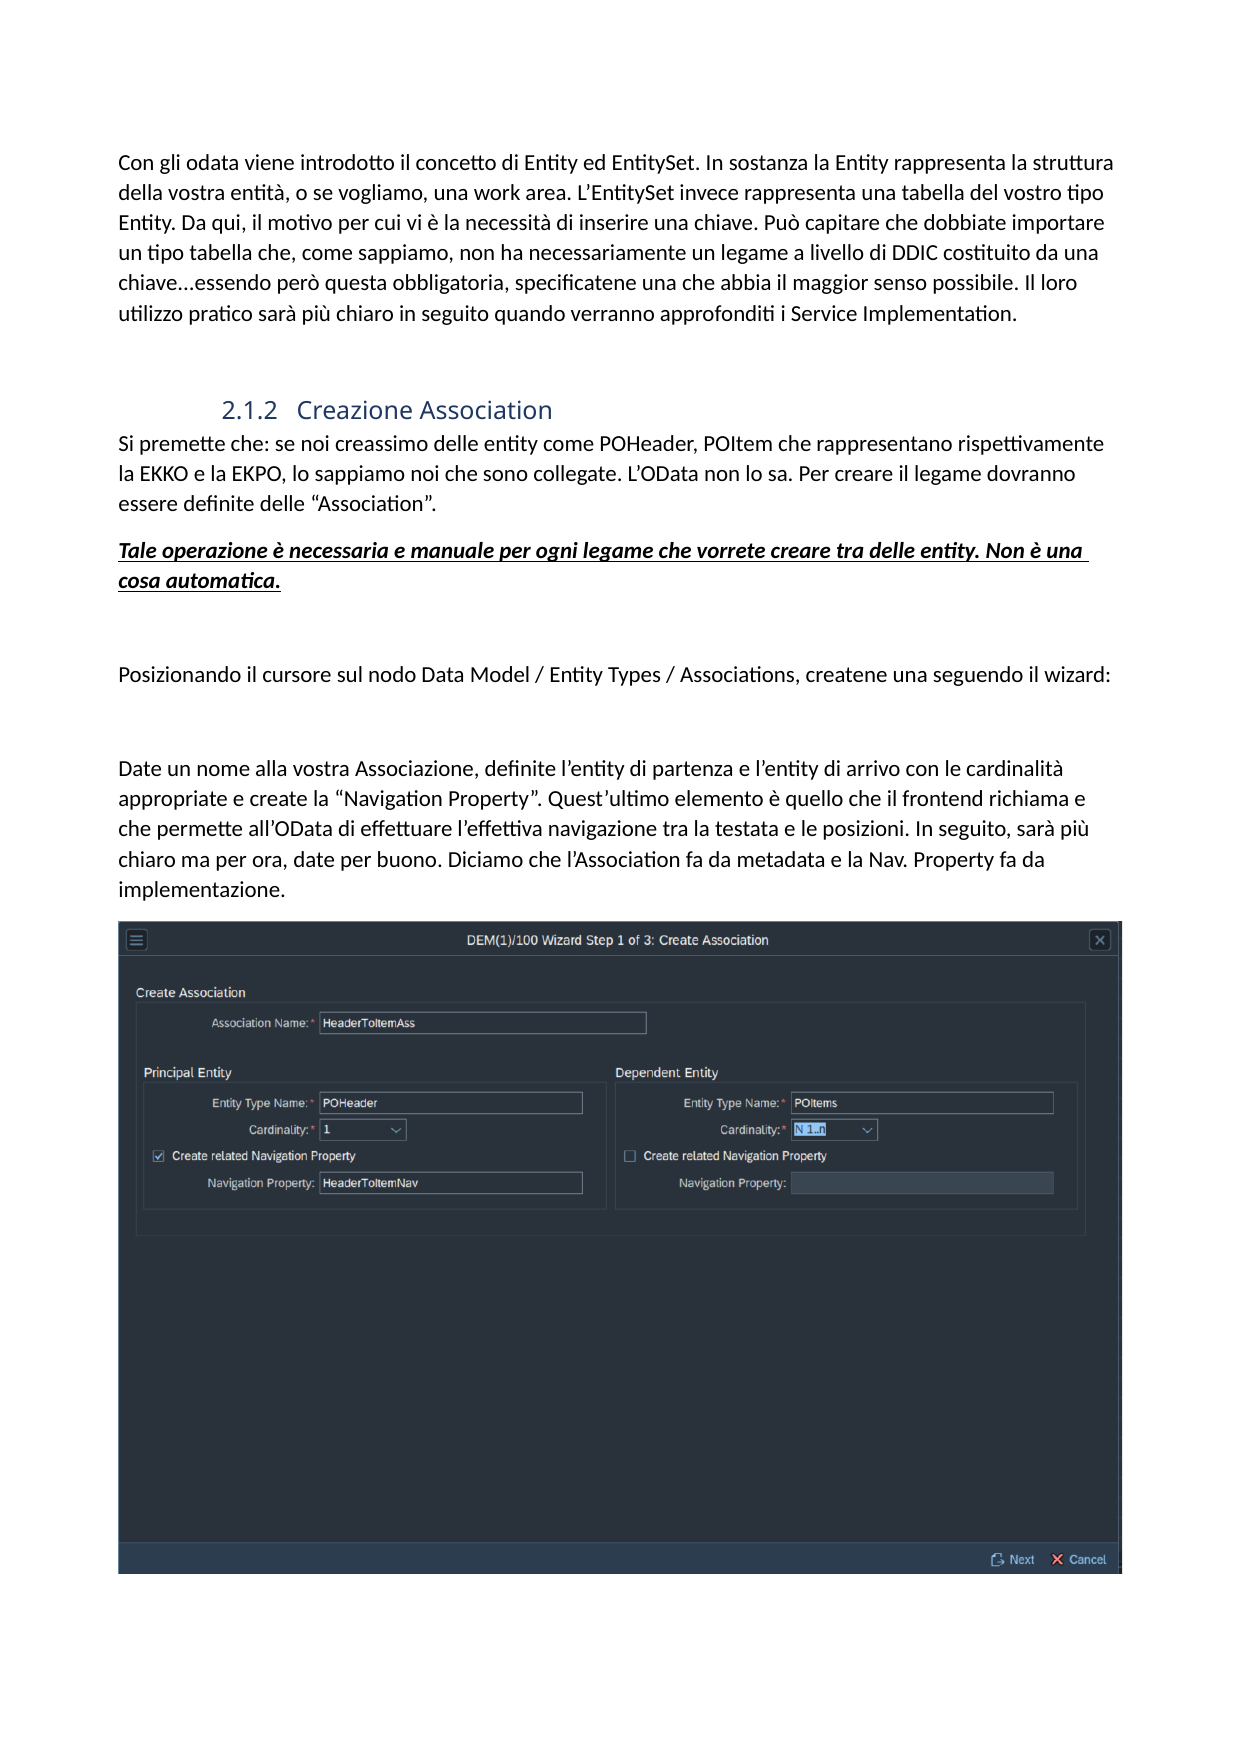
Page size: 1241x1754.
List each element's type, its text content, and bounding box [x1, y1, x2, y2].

picture [118, 921, 1123, 1574]
text Si premette che: se noi creassimo delle entity come POHeader, POItem che rappresentano rispettivamente la EKKO e la EKPO, lo sappiamo noi che sono collegate. L’OData non lo sa. Per creare il legame dovranno essere definite delle “Association”. [118, 429, 1122, 518]
subtitle Creazione Association [221, 392, 1122, 426]
text Tale operazione è necessaria e manuale per ogni legame che vorrete creare tra delle entity. Non è una cosa automatica. [118, 536, 1122, 595]
text Date un nome alla vostra Associazione, definite l’entity di partenza e l’entity di arrivo con le cardinalità appropriate e create la “Navigation Property”. Quest’ultimo elemento è quello che il frontend richiama e che permette all’OData di effettuare l’effettiva navigazione tra la testata e le posizioni. In seguito, sarà più chiaro ma per ora, date per buono. Diciamo che l’Association fa da metadata e la Nav. Property fa da implementazione. [118, 754, 1122, 903]
text Posizionando il cursore sul nodo Data Model / Entity Types / Associations, createne una seguendo il wizard: [118, 660, 1122, 688]
text Con gli odata viene introdotto il concetto di Entity ed EntitySet. In sostanza la Entity rappresenta la struttura della vostra entità, o se vogliamo, una work area. L’EntitySet invece rappresenta una tabella del vostro tipo Entity. Da qui, il motivo per cui vi è la necessità di inserire una chiave. Può capitare che dobbiate importare un tipo tabella che, come sappiamo, non ha necessariamente un legame a livello di DDIC costituito da una chiave...essendo però questa obbligatoria, specificatene una che abbia il maggior senso possibile. Il loro utilizzo pratico sarà più chiaro in seguito quando verranno approfonditi i Service Implementation. [118, 148, 1122, 327]
